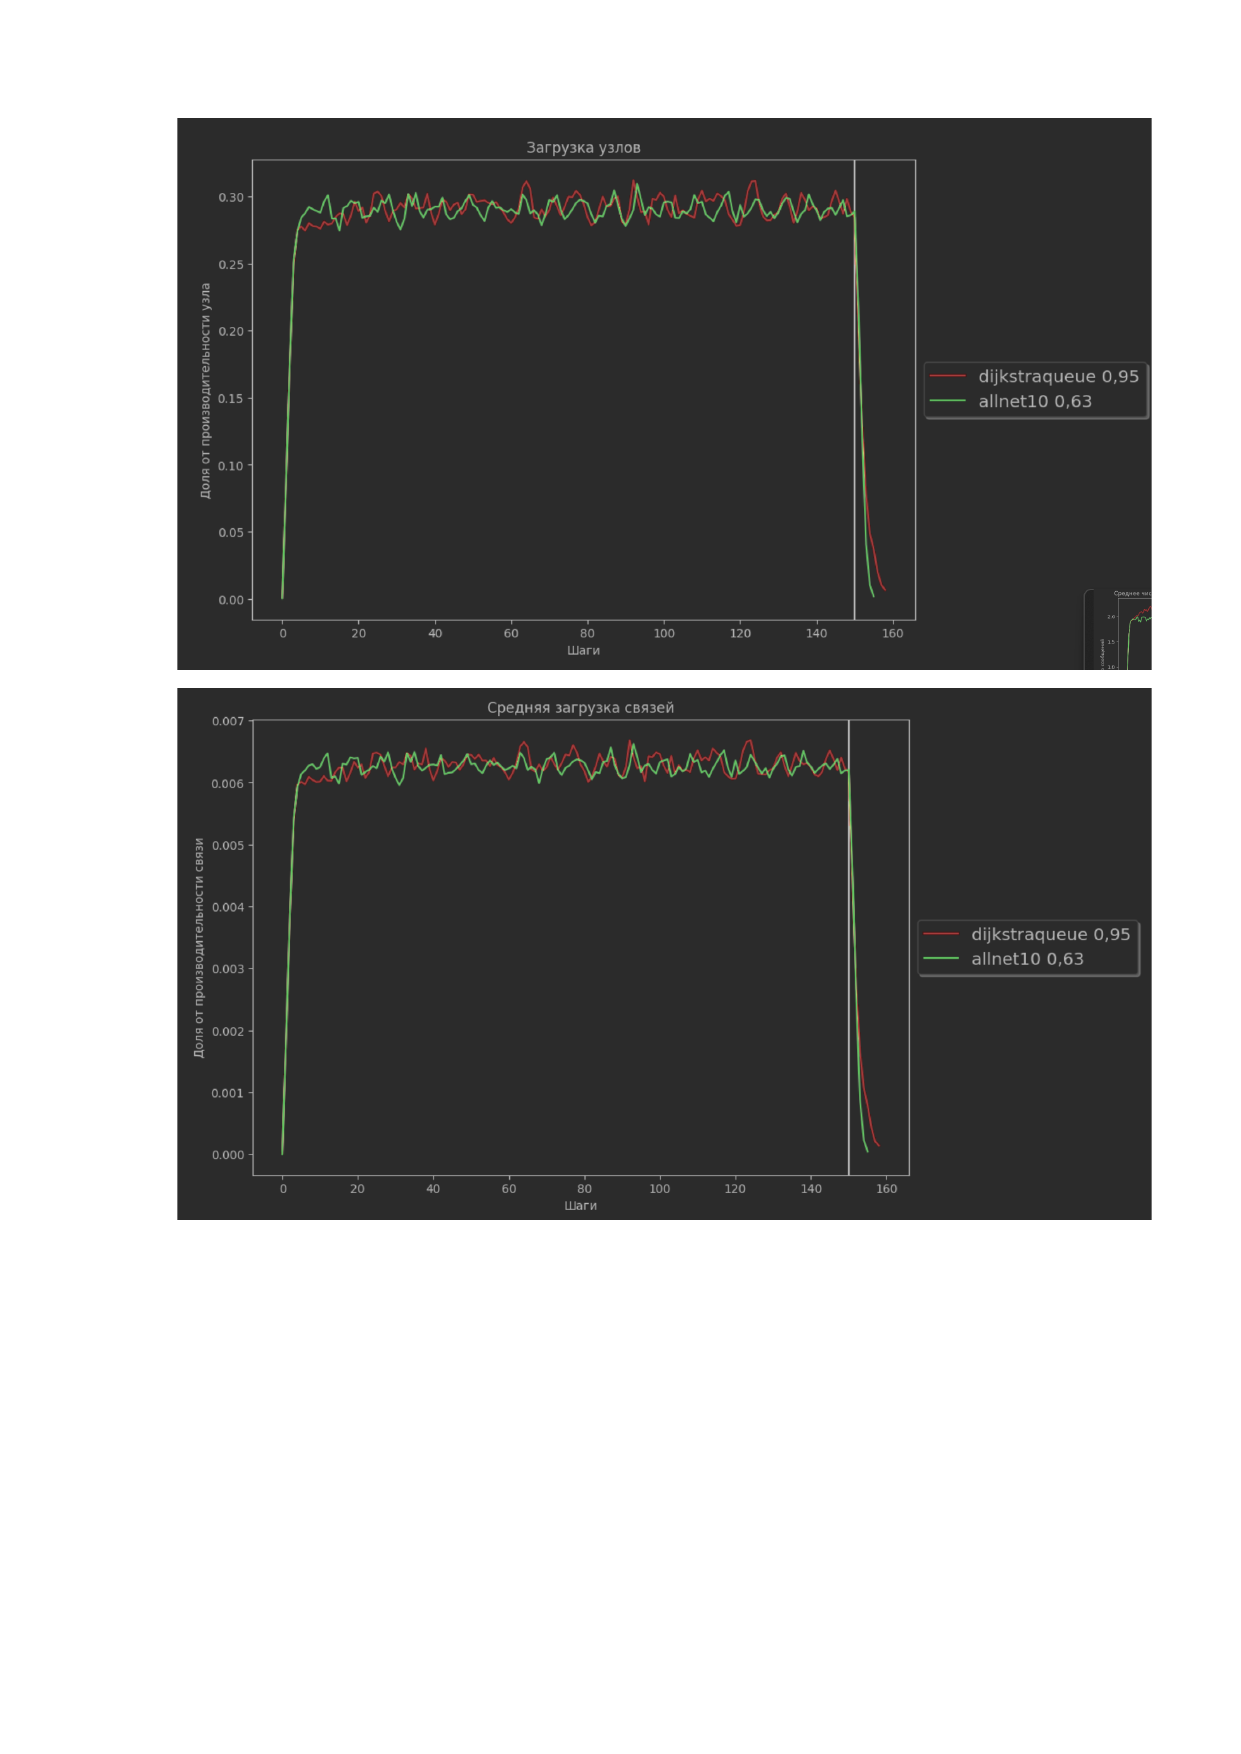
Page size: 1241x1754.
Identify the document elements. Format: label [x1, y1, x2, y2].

picture [177, 118, 1152, 670]
picture [177, 688, 1152, 1220]
